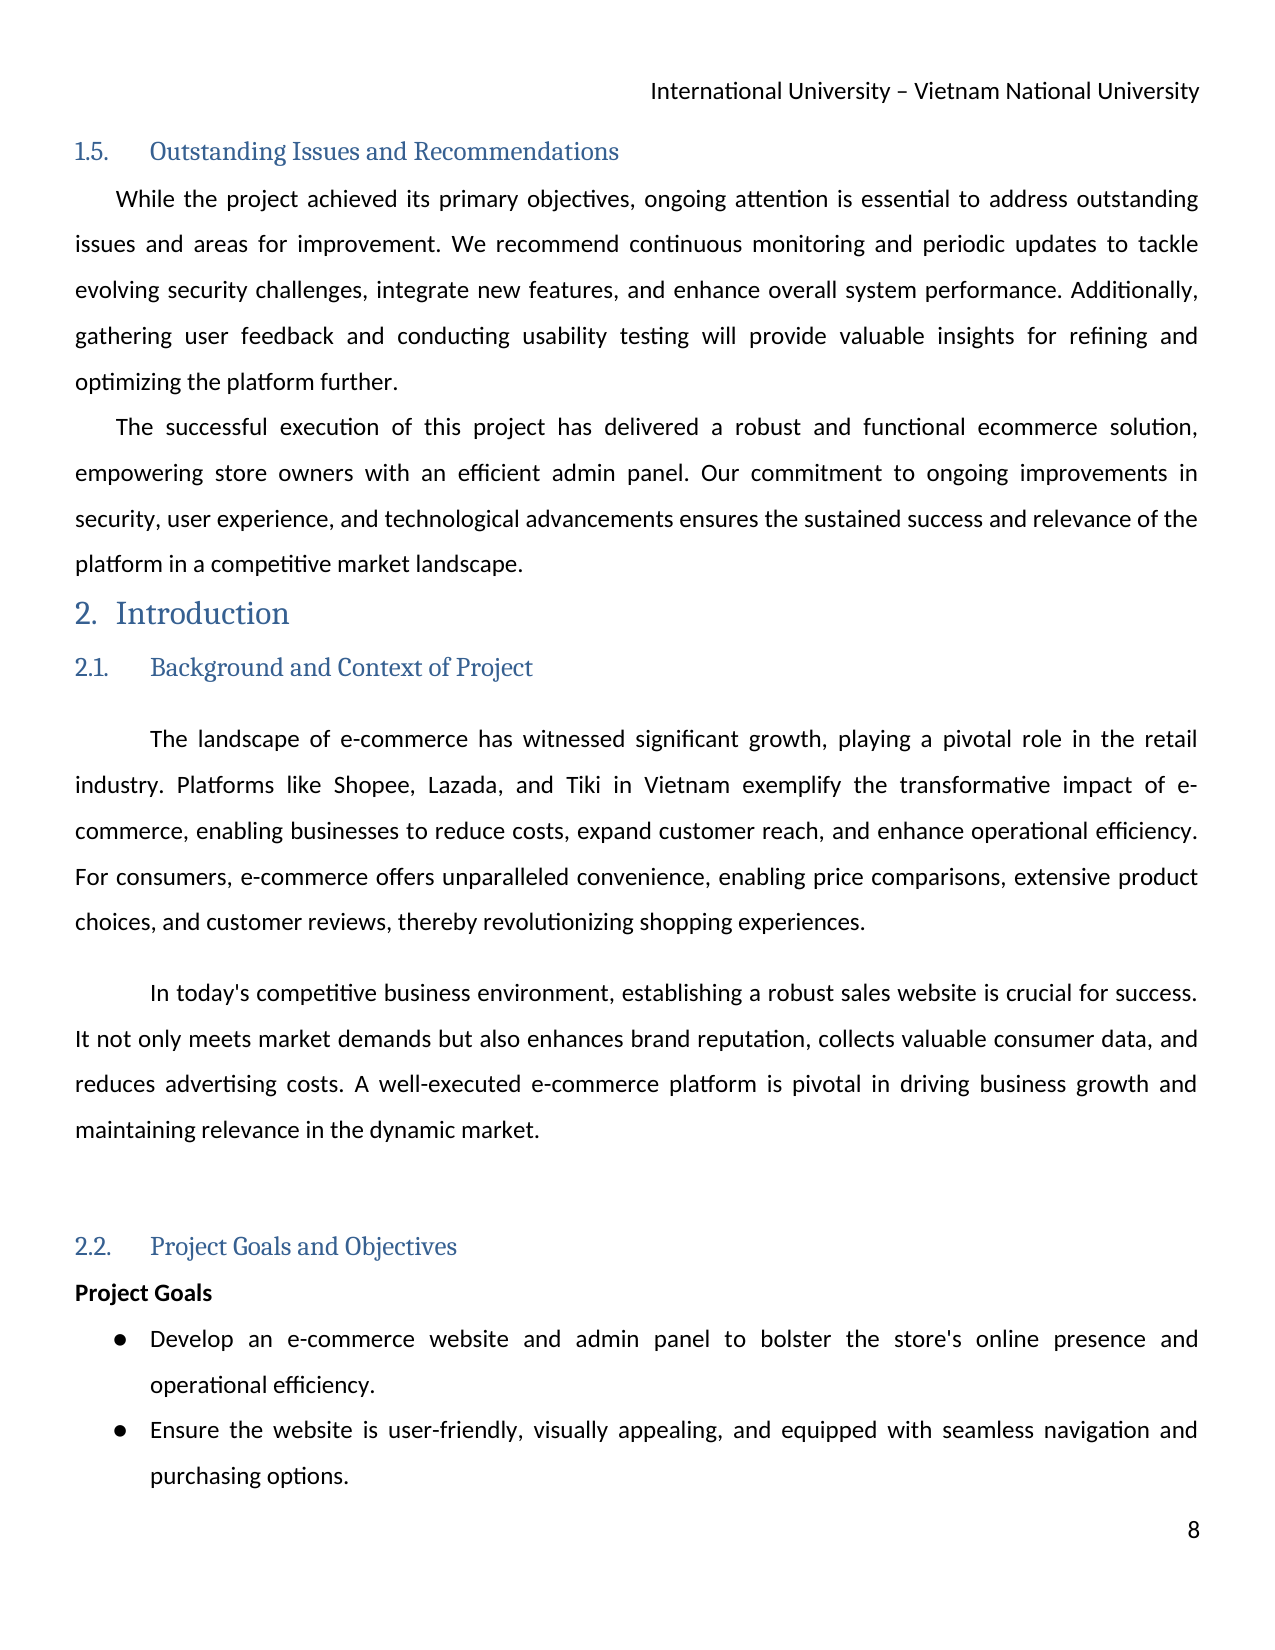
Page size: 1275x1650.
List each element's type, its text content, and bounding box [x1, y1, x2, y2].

text The landscape of e-commerce has witnessed significant growth, playing a pivotal role in the retail industry. Platforms like Shopee, Lazada, and Tiki in Vietnam exemplify the transformative impact of e-commerce, enabling businesses to reduce costs, expand customer reach, and enhance operational efficiency. For consumers, e-commerce offers unparalleled convenience, enabling price comparisons, extensive product choices, and customer reviews, thereby revolutionizing shopping experiences. [75, 723, 1200, 937]
list Develop an e-commerce website and admin panel to bolster the store's online presence and operational efficiency. [112, 1323, 1200, 1399]
list Ensure the website is user-friendly, visually appealing, and equipped with seamless navigation and purchasing options. [112, 1414, 1200, 1491]
text Project Goals [75, 1277, 1200, 1308]
subtitle Introduction [75, 594, 1200, 633]
text In today's competitive business environment, establishing a robust sales website is crucial for success. It not only meets market demands but also enhances brand reputation, collects valuable consumer data, and reduces advertising costs. A well-executed e-commerce platform is pivotal in driving business growth and maintaining relevance in the dynamic market. [75, 977, 1200, 1145]
text While the project achieved its primary objectives, ongoing attention is essential to address outstanding issues and areas for improvement. We recommend continuous monitoring and periodic updates to tackle evolving security challenges, integrate new features, and enhance overall system performance. Additionally, gathering user feedback and conducting usability testing will provide valuable insights for refining and optimizing the platform further. [75, 183, 1200, 396]
subtitle Outstanding Issues and Recommendations [75, 136, 1200, 167]
subtitle Project Goals and Objectives [75, 1231, 1200, 1262]
text The successful execution of this project has delivered a robust and functional ecommerce solution, empowering store owners with an efficient admin panel. Our commitment to ongoing improvements in security, user experience, and technological advancements ensures the sustained success and relevance of the platform in a competitive market landscape. [75, 411, 1200, 579]
subtitle Background and Context of Project [75, 652, 1200, 683]
